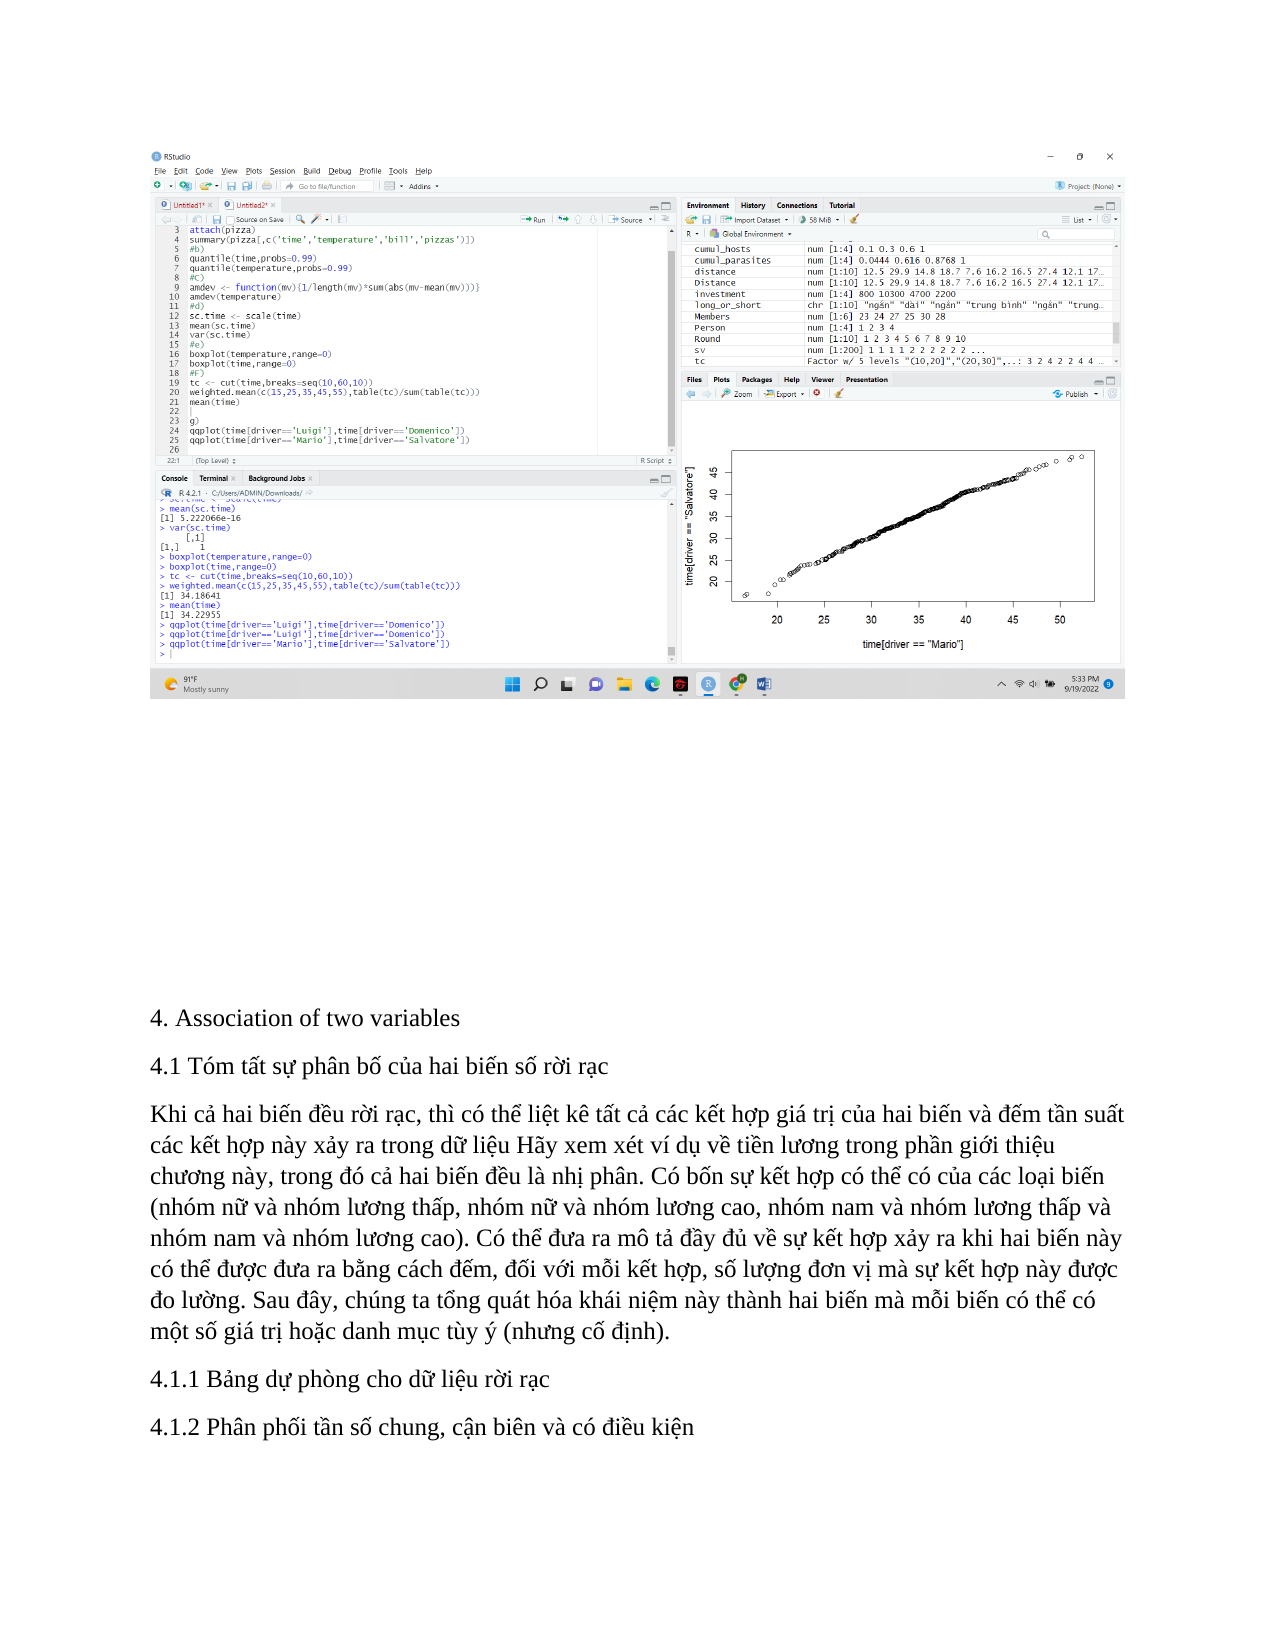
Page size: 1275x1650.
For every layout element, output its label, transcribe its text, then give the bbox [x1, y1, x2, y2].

text 4.1.1 Bảng dự phòng cho dữ liệu rời rạc [150, 1364, 1125, 1393]
text 4. Association of two variables [150, 1003, 1125, 1032]
text 4.1.2 Phân phối tần số chung, cận biên và có điều kiện [150, 1412, 1125, 1440]
text 4.1 Tóm tất sự phân bố của hai biến số rời rạc [150, 1051, 1125, 1080]
text Khi cả hai biến đều rời rạc, thì có thể liệt kê tất cả các kết hợp giá trị của hai biến và đếm tần suất các kết hợp này xảy ra trong dữ liệu Hãy xem xét ví dụ về tiền lương trong phần giới thiệu chương này, trong đó cả hai biến đều là nhị phân. Có bốn sự kết hợp có thể có của các loại biến (nhóm nữ và nhóm lương thấp, nhóm nữ và nhóm lương cao, nhóm nam và nhóm lương thấp và nhóm nam và nhóm lương cao). Có thể đưa ra mô tả đầy đủ về sự kết hợp xảy ra khi hai biến này có thể được đưa ra bằng cách đếm, đối với mỗi kết hợp, số lượng đơn vị mà sự kết hợp này được đo lường. Sau đây, chúng ta tổng quát hóa khái niệm này thành hai biến mà mỗi biến có thể có một số giá trị hoặc danh mục tùy ý (nhưng cố định). [150, 1099, 1125, 1345]
picture [150, 150, 1125, 699]
